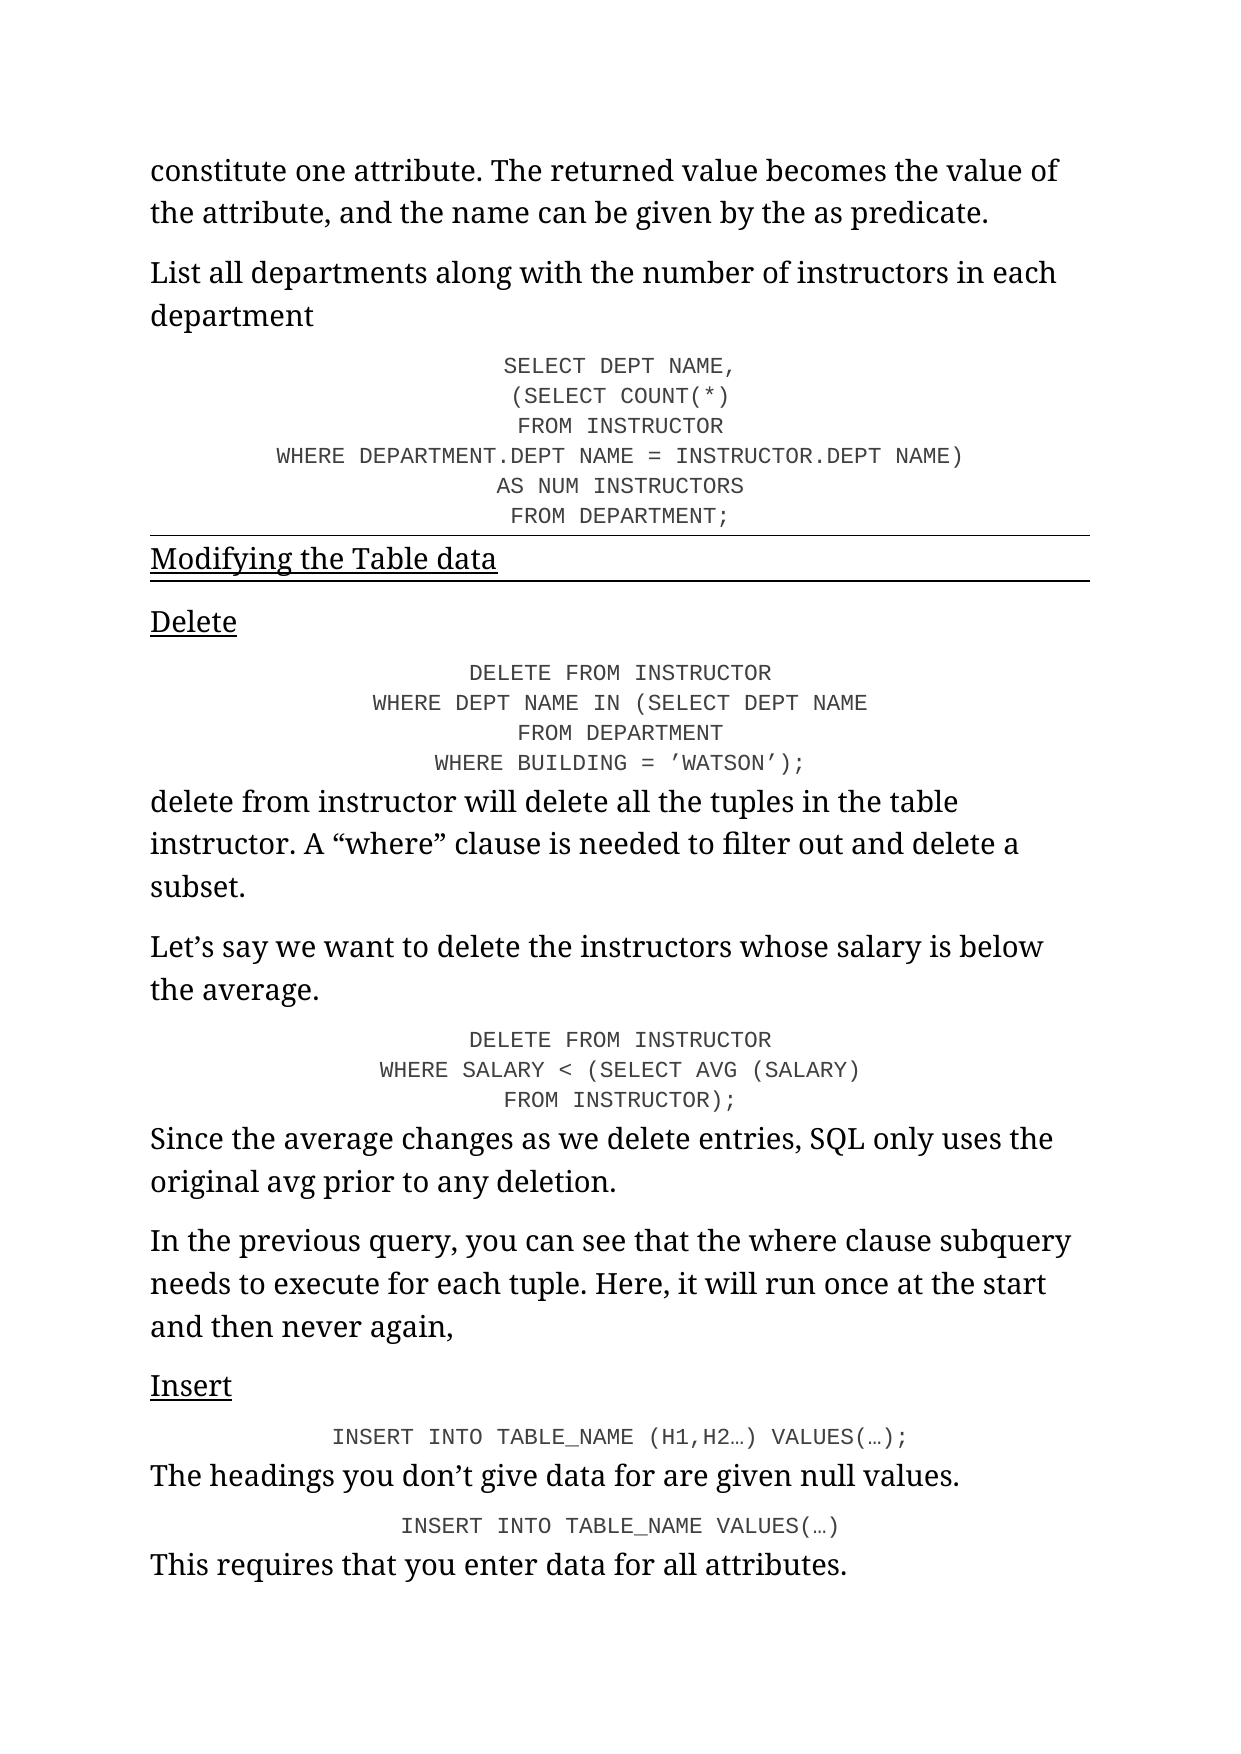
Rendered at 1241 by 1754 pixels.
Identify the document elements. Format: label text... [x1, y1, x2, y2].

list The headings you don’t give data for are given null values. [150, 1455, 1090, 1495]
subtitle Insert [150, 1366, 1090, 1405]
text WHERE DEPT NAME IN (SELECT DEPT NAME [240, 691, 1000, 717]
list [150, 1544, 1090, 1584]
text INSERT INTO TABLE_NAME VALUES(…) [240, 1514, 1000, 1541]
text WHERE DEPARTMENT.DEPT NAME = INSTRUCTOR.DEPT NAME) [240, 444, 1000, 471]
text FROM INSTRUCTOR [240, 414, 1000, 441]
text FROM DEPARTMENT; [240, 504, 1000, 531]
text AS NUM INSTRUCTORS [240, 474, 1000, 501]
text List all departments along with the number of instructors in each department [150, 252, 1090, 335]
text Since the average changes as we delete entries, SQL only uses the original avg prior to any deletion. [150, 1118, 1090, 1201]
text In the previous query, you can see that the where clause subquery needs to execute for each tuple. Here, it will run once at the start and then never again, [150, 1221, 1090, 1346]
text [150, 150, 1090, 232]
text INSERT INTO TABLE_NAME (H1,H2…) VALUES(…); [240, 1425, 1000, 1451]
text FROM INSTRUCTOR); [240, 1088, 1000, 1114]
text WHERE BUILDING = ’WATSON’); [240, 751, 1000, 777]
text DELETE FROM INSTRUCTOR [240, 1028, 1000, 1054]
text WHERE SALARY < (SELECT AVG (SALARY) [240, 1058, 1000, 1084]
text (SELECT COUNT(*) [240, 384, 1000, 411]
text FROM DEPARTMENT [240, 721, 1000, 747]
text Let’s say we want to delete the instructors whose salary is below the average. [150, 926, 1090, 1008]
text DELETE FROM INSTRUCTOR [240, 661, 1000, 687]
subtitle Delete [150, 601, 1090, 641]
text SELECT DEPT NAME, [240, 354, 1000, 381]
text delete from instructor will delete all the tuples in the table instructor. A “where” clause is needed to filter out and delete a subset. [150, 781, 1090, 906]
subtitle Modifying the Table data [150, 536, 1090, 580]
